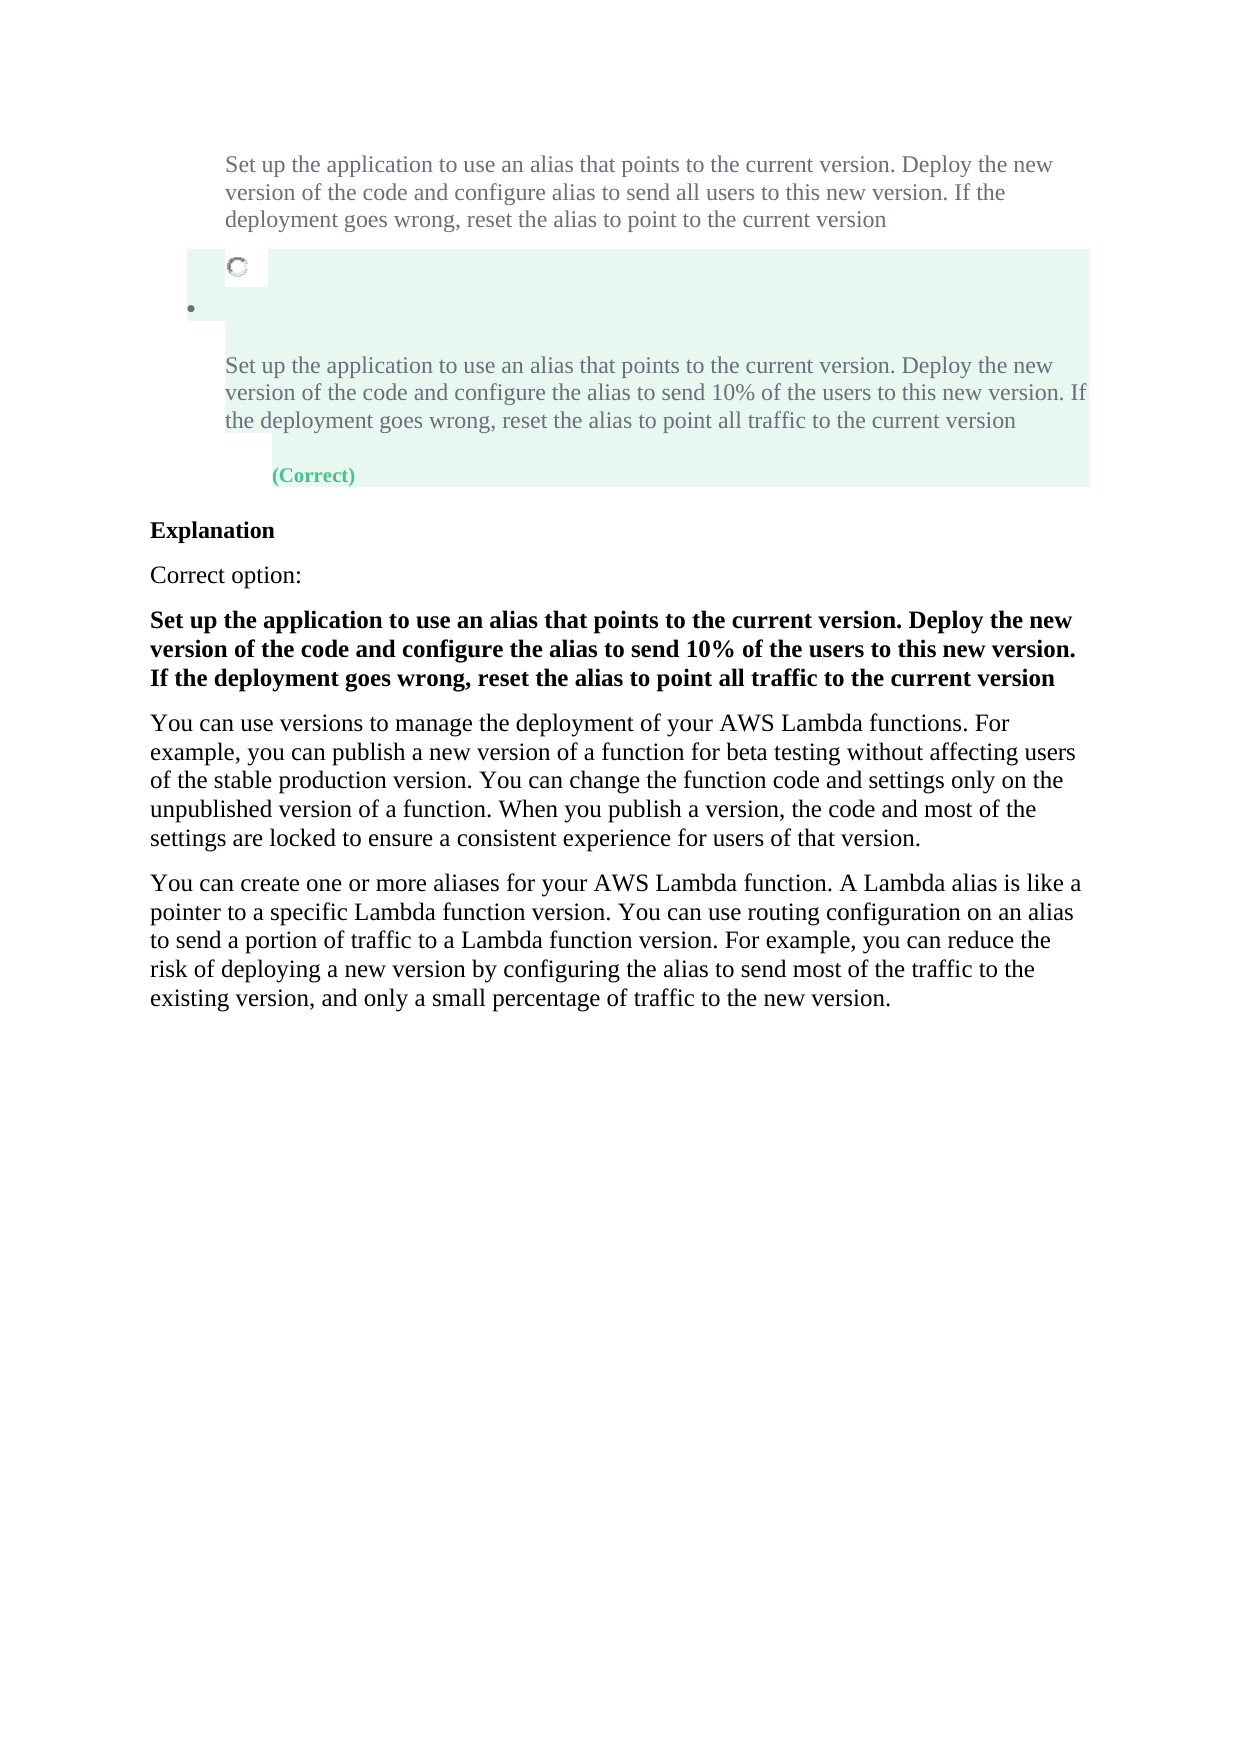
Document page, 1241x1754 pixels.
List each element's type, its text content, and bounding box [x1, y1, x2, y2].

text Set up the application to use an alias that points to the current version. Deploy the new version of the code and configure the alias to send 10% of the users to this new version. If the deployment goes wrong, reset the alias to point all traffic to the current version [150, 605, 1090, 691]
text Set up the application to use an alias that points to the current version. Deploy the new version of the code and configure alias to send all users to this new version. If the deployment goes wrong, reset the alias to point to the current version [225, 150, 1090, 233]
text Correct option: [150, 560, 1090, 589]
text (Correct) [272, 463, 1090, 487]
text Explanation [150, 516, 1090, 543]
text You can use versions to manage the deployment of your AWS Lambda functions. For example, you can publish a new version of a function for beta testing without affecting users of the stable production version. You can change the function code and settings only on the unpublished version of a function. When you publish a version, the code and most of the settings are locked to ensure a consistent experience for users of that version. [150, 708, 1090, 852]
text Set up the application to use an alias that points to the current version. Deploy the new version of the code and configure the alias to send 10% of the users to this new version. If the deployment goes wrong, reset the alias to point all traffic to the current version [225, 351, 1090, 433]
text You can create one or more aliases for your AWS Lambda function. A Lambda alias is like a pointer to a specific Lambda function version. You can use routing configuration on an alias to send a portion of traffic to a Lambda function version. For example, you can reduce the risk of deploying a new version by configuring the alias to send most of the traffic to the existing version, and only a small percentage of traffic to the new version. [150, 868, 1090, 1012]
list ​ [187, 249, 1090, 321]
